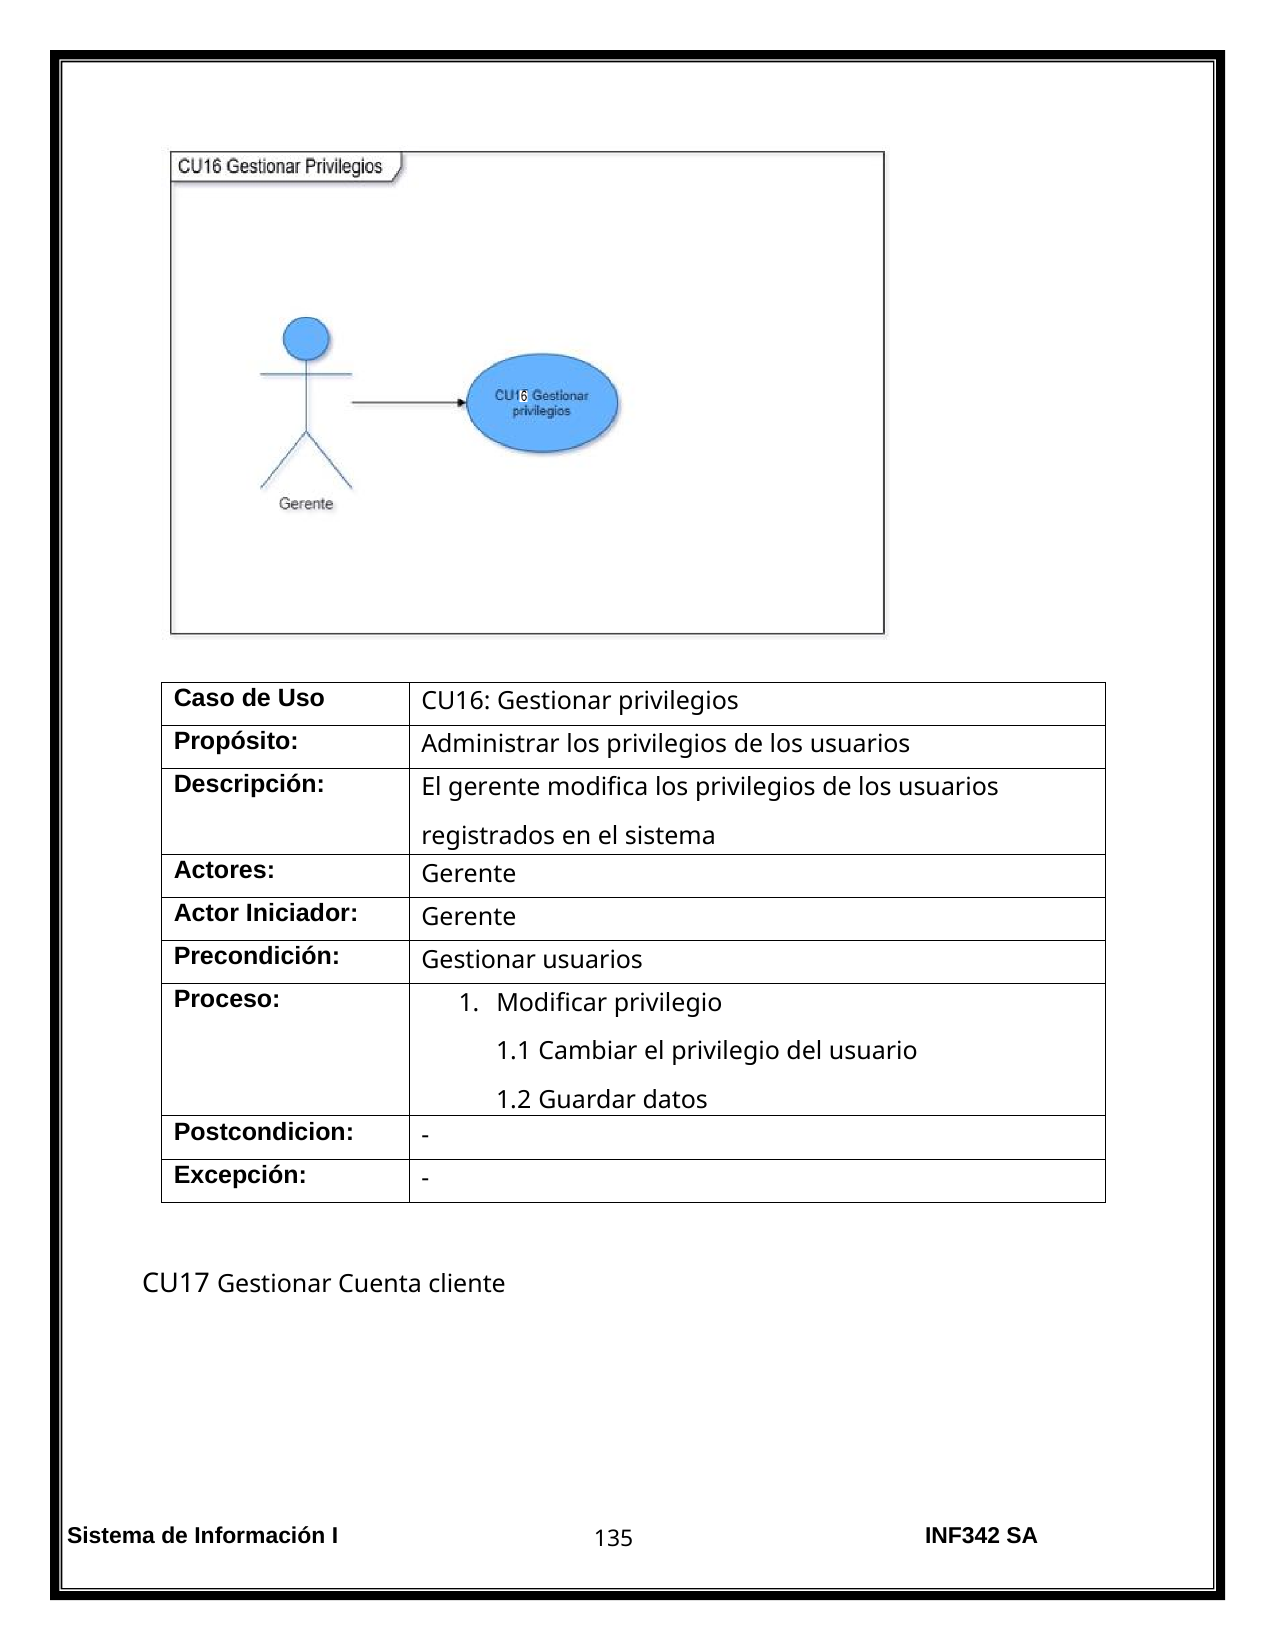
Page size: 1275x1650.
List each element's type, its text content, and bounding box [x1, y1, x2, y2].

picture [161, 145, 890, 640]
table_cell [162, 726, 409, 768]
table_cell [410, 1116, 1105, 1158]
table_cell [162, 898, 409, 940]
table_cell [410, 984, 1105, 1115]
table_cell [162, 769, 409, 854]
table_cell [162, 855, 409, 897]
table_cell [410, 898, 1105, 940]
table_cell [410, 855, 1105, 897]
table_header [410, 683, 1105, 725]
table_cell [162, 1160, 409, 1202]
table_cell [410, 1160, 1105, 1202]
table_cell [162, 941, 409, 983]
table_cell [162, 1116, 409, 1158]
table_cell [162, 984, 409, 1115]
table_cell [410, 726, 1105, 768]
text CU17 Gestionar Cuenta cliente [142, 1263, 1212, 1300]
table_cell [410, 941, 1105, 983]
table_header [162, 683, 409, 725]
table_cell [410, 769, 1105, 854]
